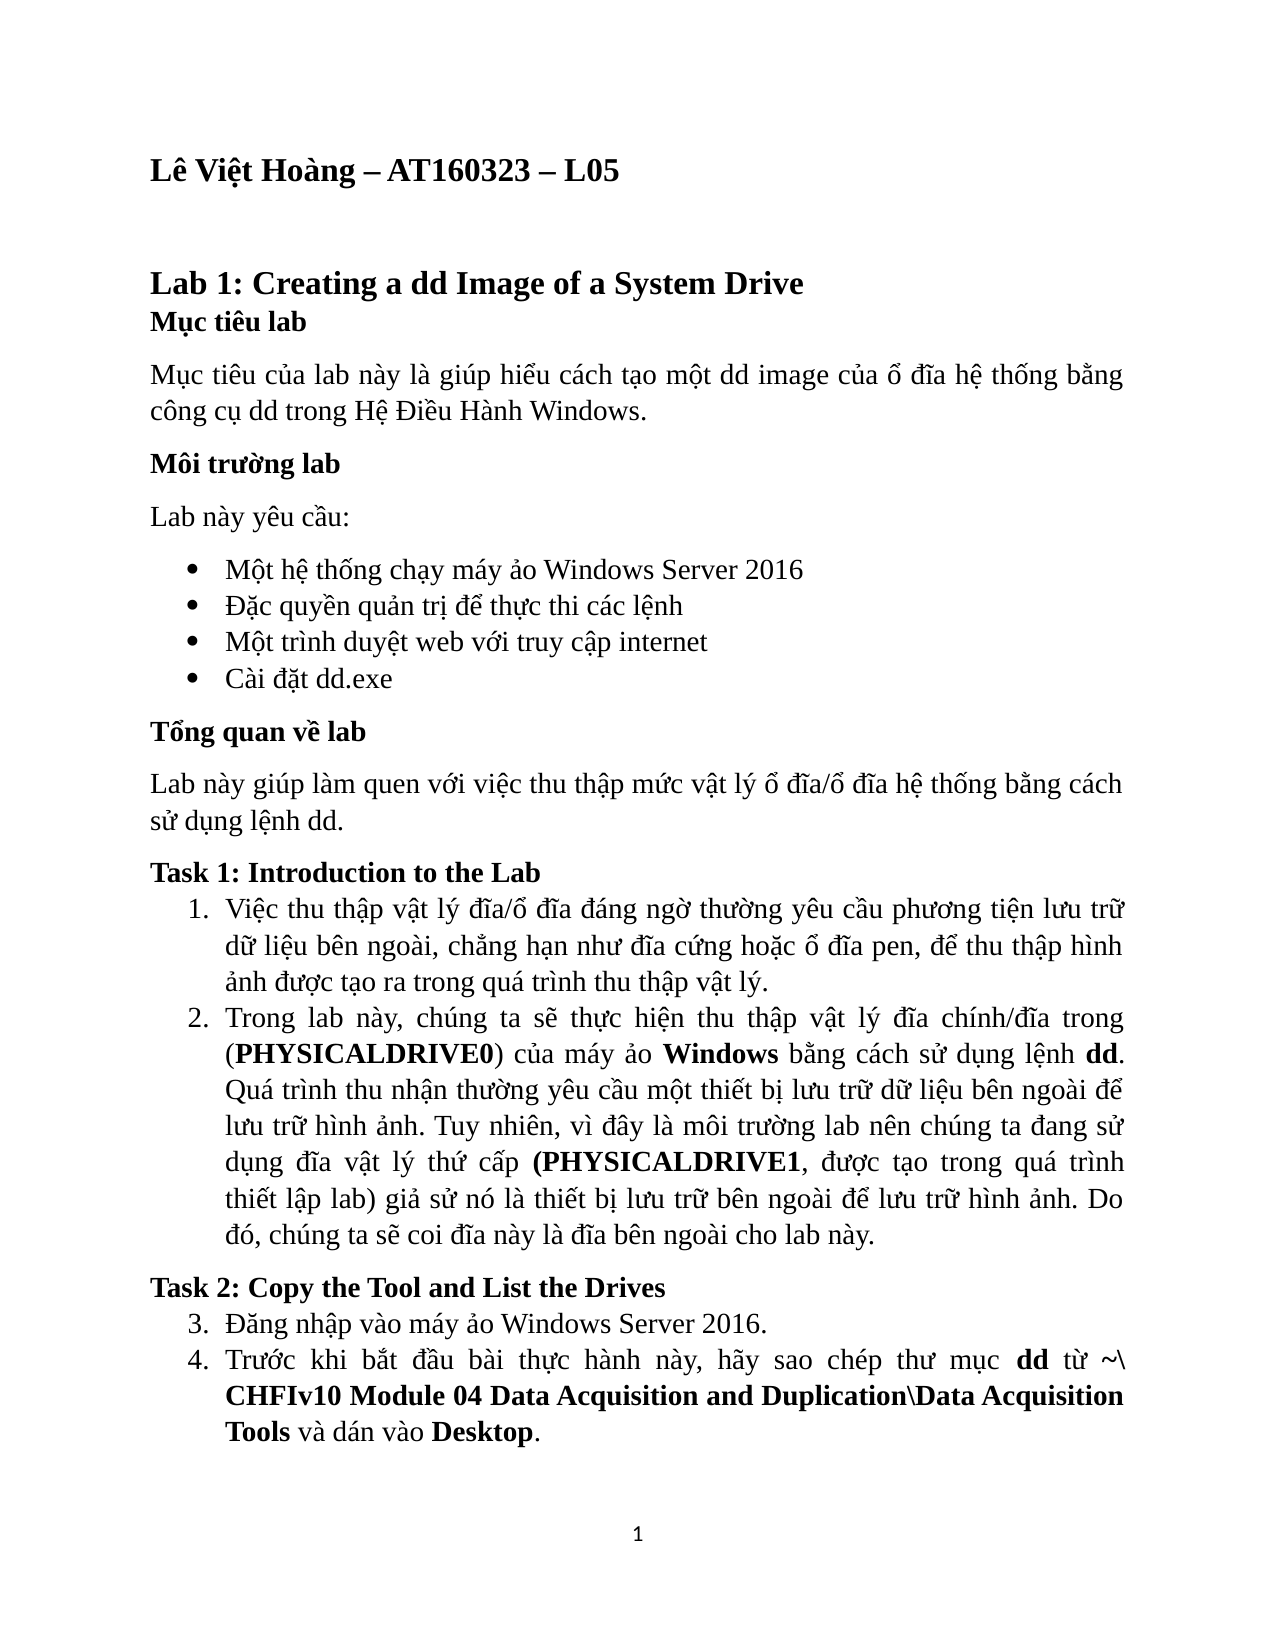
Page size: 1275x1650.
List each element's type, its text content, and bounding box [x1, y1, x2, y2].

text Môi trường lab [150, 446, 1125, 480]
list Trước khi bắt đầu bài thực hành này, hãy sao chép thư mục dd từ ~\CHFIv10 Module 04 Data Acquisition and Duplication\Data Acquisition Tools và dán vào Desktop. [187, 1342, 1125, 1448]
text Lê Việt Hoàng – AT160323 – L05 [150, 150, 1125, 188]
subtitle Lab 1: Creating a dd Image of a System Drive [150, 263, 1125, 302]
list Một trình duyệt web với truy cập internet [187, 624, 1125, 658]
text Mục tiêu lab [150, 304, 1125, 338]
subtitle Task 2: Copy the Tool and List the Drives [150, 1270, 1125, 1303]
subtitle Task 1: Introduction to the Lab [150, 855, 1125, 889]
list Đăng nhập vào máy ảo Windows Server 2016. [187, 1306, 1125, 1339]
list Trong lab này, chúng ta sẽ thực hiện thu thập vật lý đĩa chính/đĩa trong (PHYSICALDRIVE0) của máy ảo Windows bằng cách sử dụng lệnh dd. Quá trình thu nhận thường yêu cầu một thiết bị lưu trữ dữ liệu bên ngoài để lưu trữ hình ảnh. Tuy nhiên, vì đây là môi trường lab nên chúng ta đang sử dụng đĩa vật lý thứ cấp (PHYSICALDRIVE1, được tạo trong quá trình thiết lập lab) giả sử nó là thiết bị lưu trữ bên ngoài để lưu trữ hình ảnh. Do đó, chúng ta sẽ coi đĩa này là đĩa bên ngoài cho lab này. [187, 1000, 1125, 1250]
text Lab này giúp làm quen với việc thu thập mức vật lý ổ đĩa/ổ đĩa hệ thống bằng cách sử dụng lệnh dd. [150, 766, 1125, 836]
list Một hệ thống chạy máy ảo Windows Server 2016 [187, 552, 1125, 586]
text Mục tiêu của lab này là giúp hiểu cách tạo một dd image của ổ đĩa hệ thống bằng công cụ dd trong Hệ Điều Hành Windows. [150, 357, 1125, 427]
list Việc thu thập vật lý đĩa/ổ đĩa đáng ngờ thường yêu cầu phương tiện lưu trữ dữ liệu bên ngoài, chẳng hạn như đĩa cứng hoặc ổ đĩa pen, để thu thập hình ảnh được tạo ra trong quá trình thu thập vật lý. [187, 892, 1125, 997]
list Đặc quyền quản trị để thực thi các lệnh [187, 588, 1125, 622]
text Lab này yêu cầu: [150, 499, 1125, 533]
text Tổng quan về lab [150, 714, 1125, 747]
list Cài đặt dd.exe [187, 661, 1125, 694]
